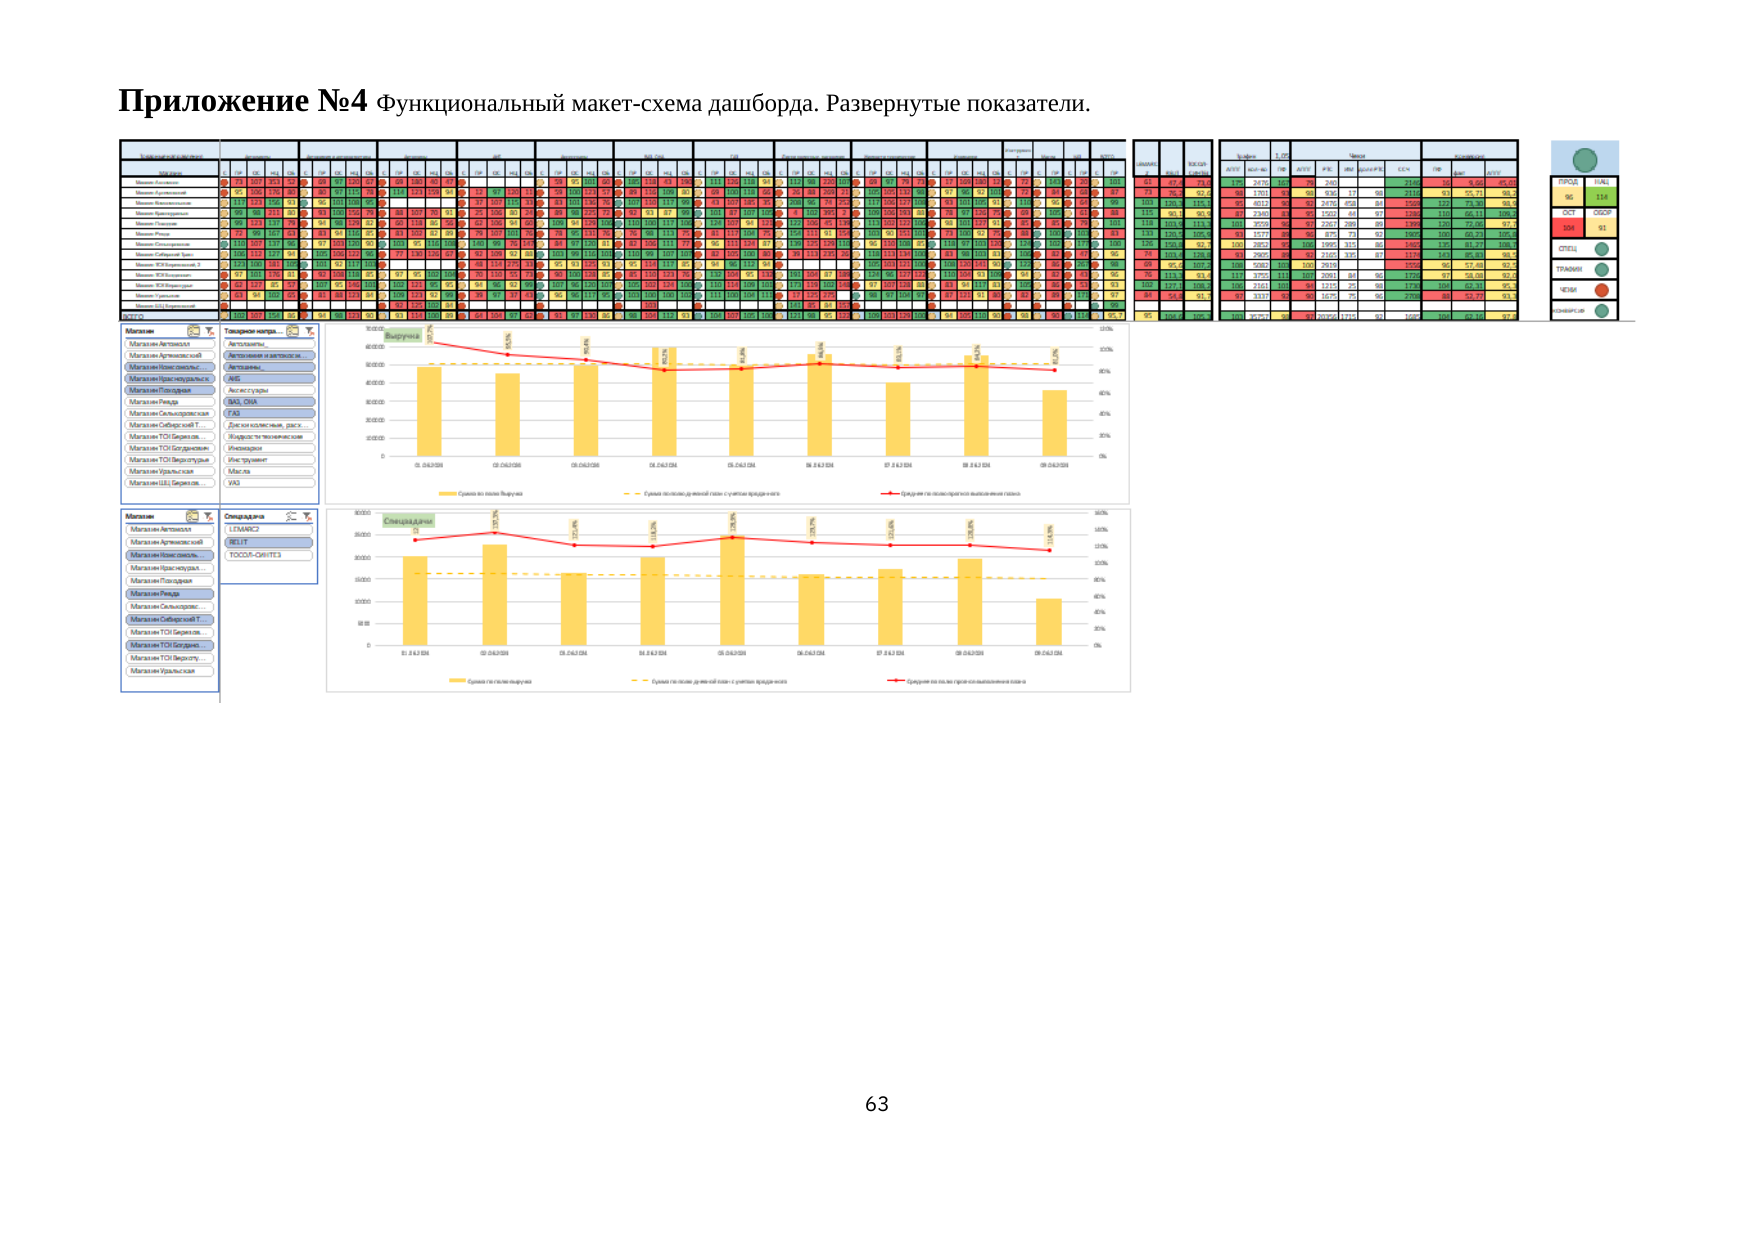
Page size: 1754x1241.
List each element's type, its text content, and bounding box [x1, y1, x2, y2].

picture [118, 139, 1636, 703]
subtitle Приложение №4 Функциональный макет-схема дашборда. Развернутые показатели. [376, 80, 1636, 118]
